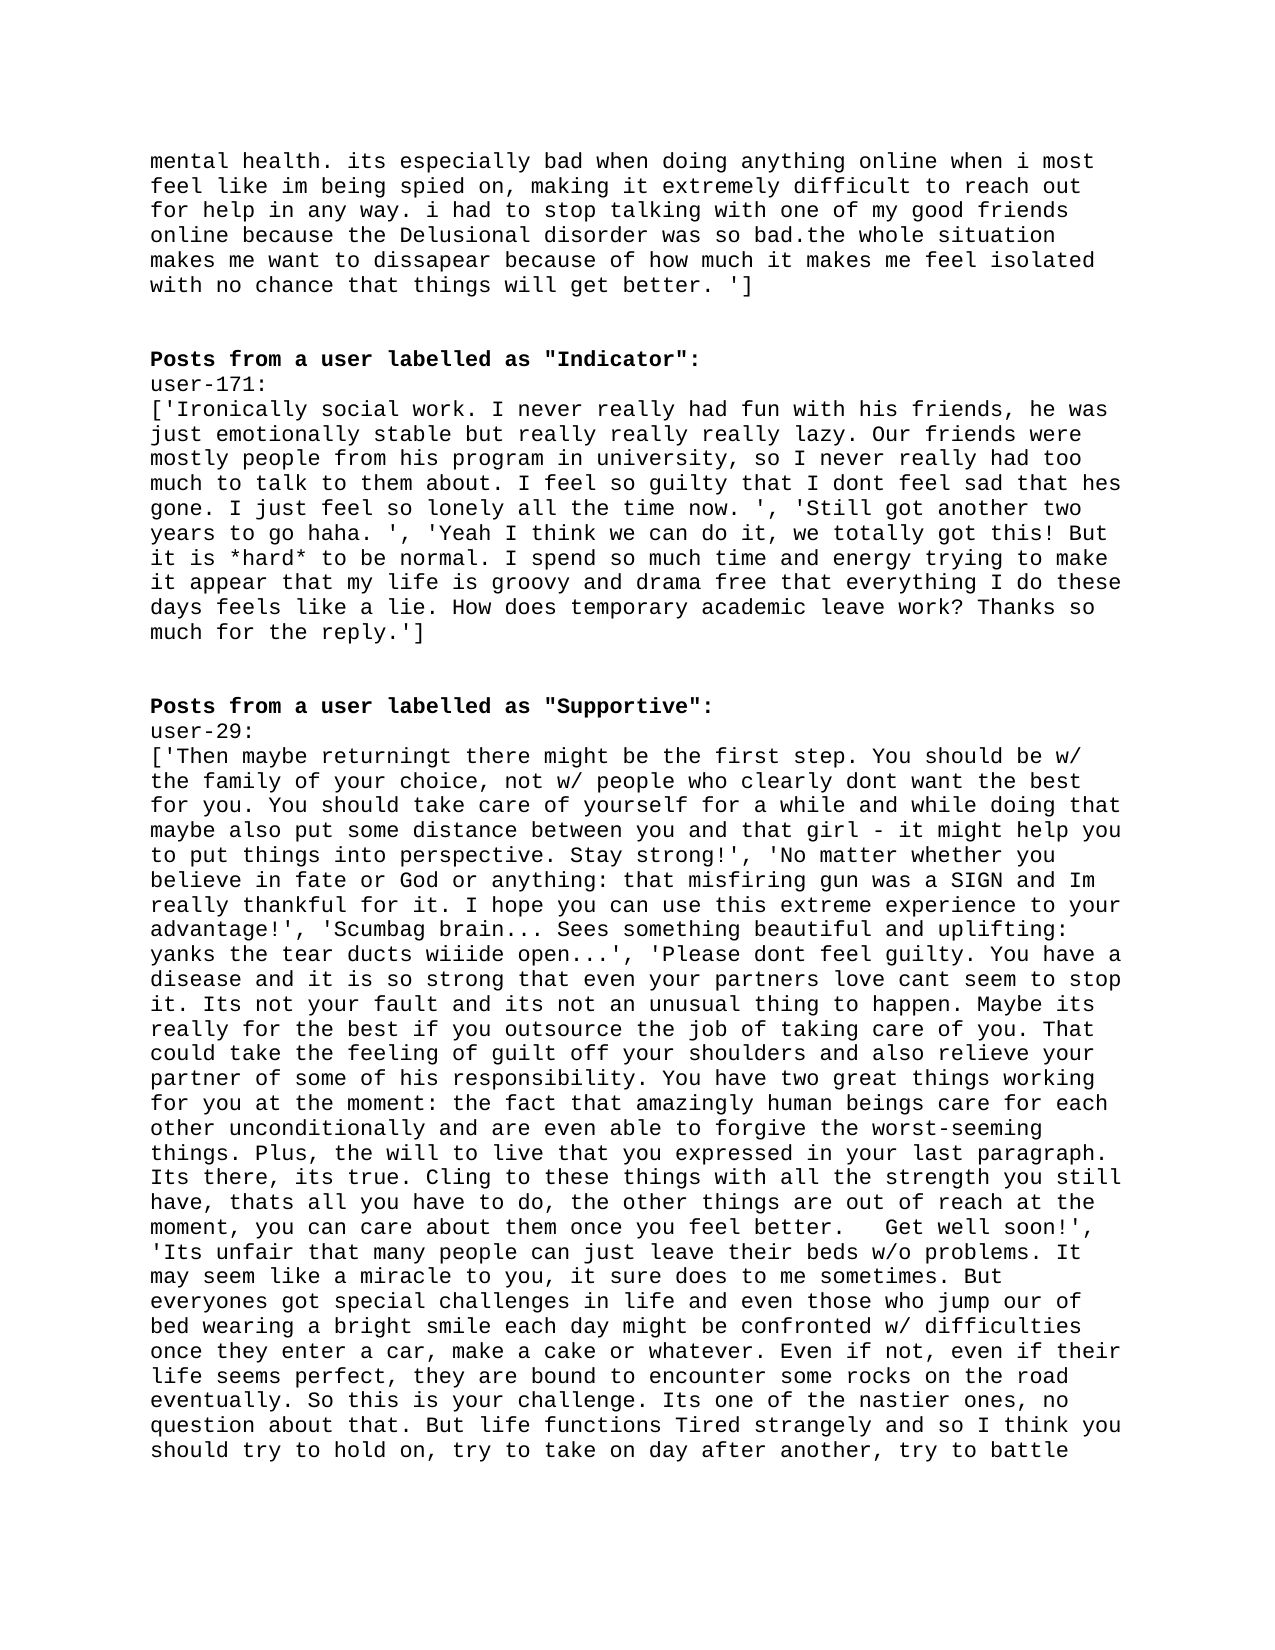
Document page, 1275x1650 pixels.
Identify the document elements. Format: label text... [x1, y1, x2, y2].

text ['Ironically social work. I never really had fun with his friends, he was just emotionally stable but really really really lazy. Our friends were mostly people from his program in university, so I never really had too much to talk to them about. I feel so guilty that I dont feel sad that hes gone. I just feel so lonely all the time now. ', 'Still got another two years to go haha. ', 'Yeah I think we can do it, we totally got this! But it is *hard* to be normal. I spend so much time and energy trying to make it appear that my life is groovy and drama free that everything I do these days feels like a lie. How does temporary academic leave work? Thanks so much for the reply.'] [150, 398, 1125, 646]
text user-171: [150, 373, 1125, 398]
text Posts from a user labelled as "Supportive": [150, 695, 1125, 720]
text user-29: [150, 720, 1125, 745]
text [150, 745, 1125, 1464]
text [150, 150, 1125, 299]
text Posts from a user labelled as "Indicator": [150, 348, 1125, 373]
